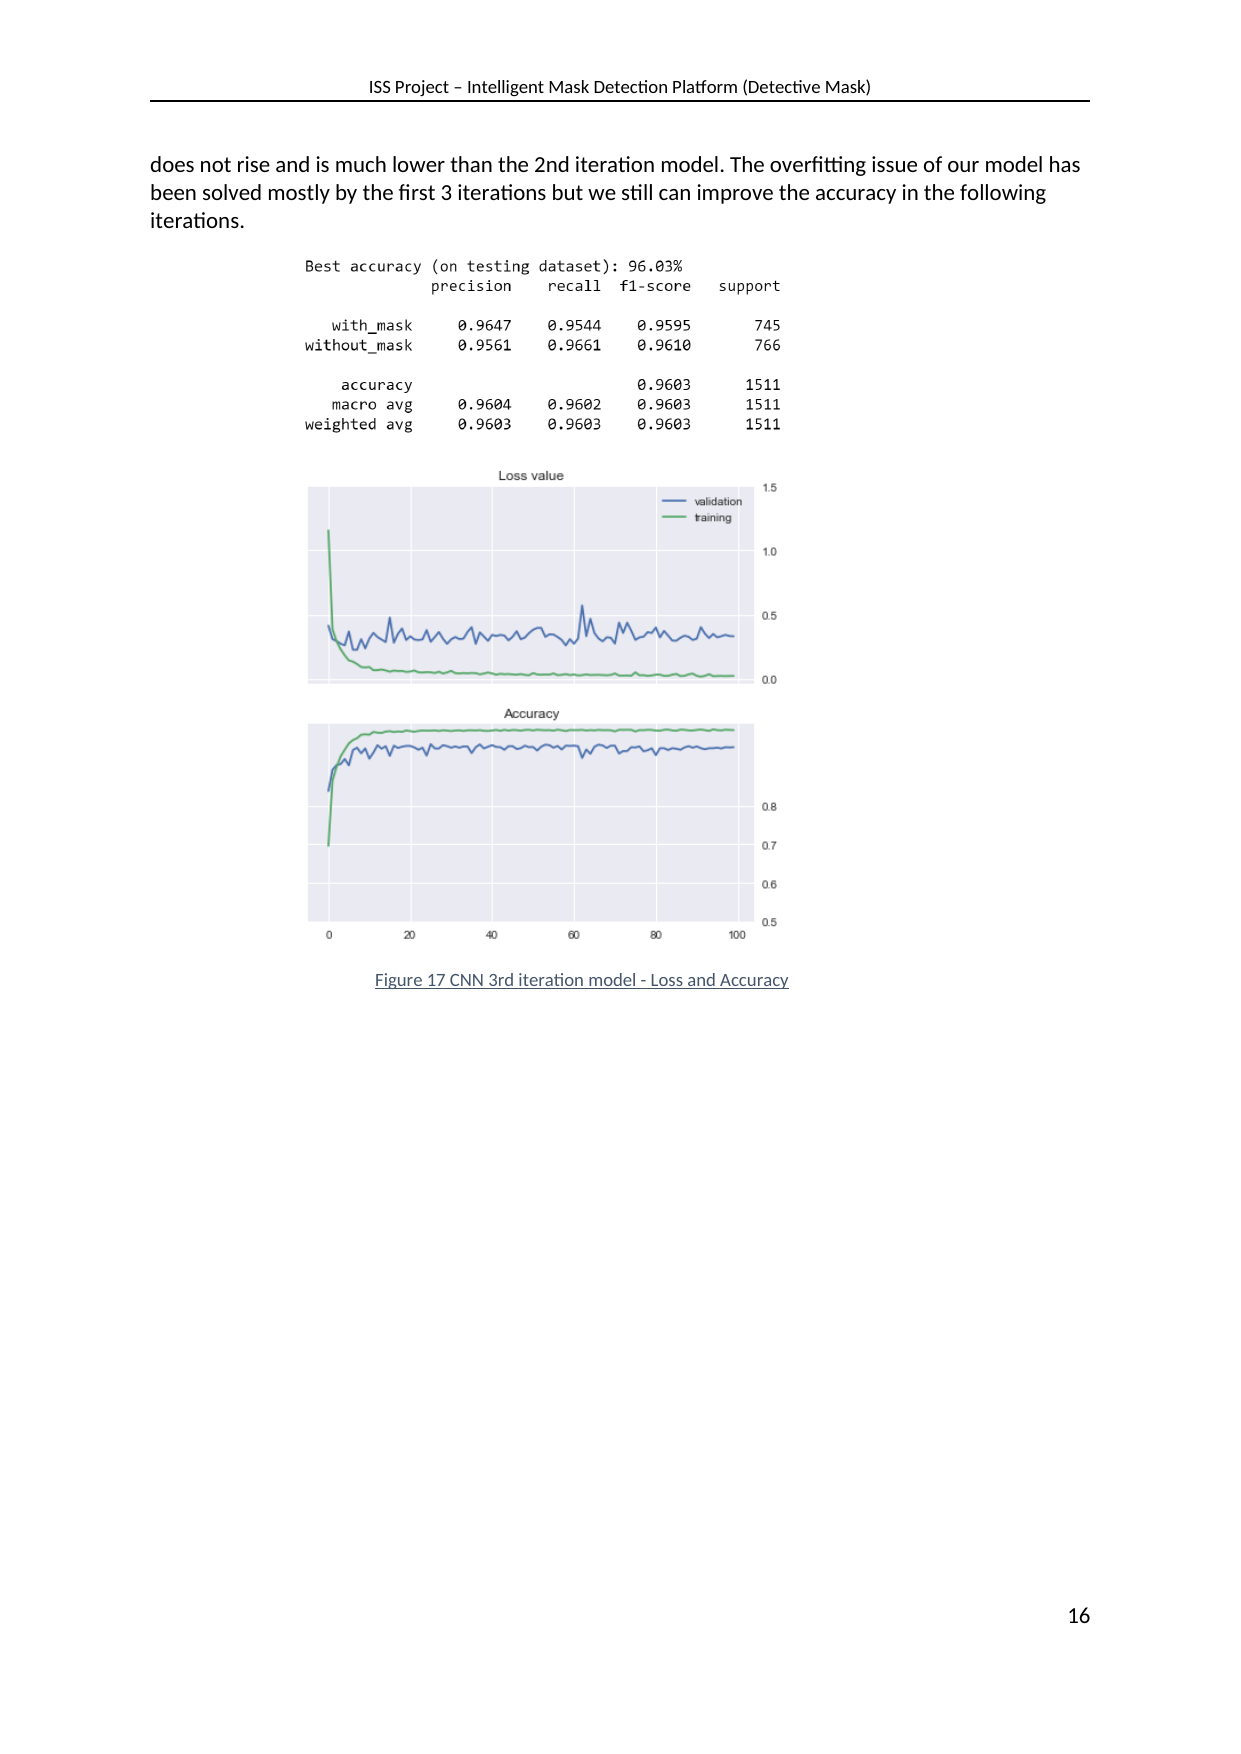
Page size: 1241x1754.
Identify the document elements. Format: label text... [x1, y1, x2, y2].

picture [300, 463, 785, 948]
text Figure 17 CNN 3rd iteration model - Loss and Accuracy [300, 968, 1090, 991]
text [150, 150, 1090, 234]
picture [300, 255, 789, 444]
